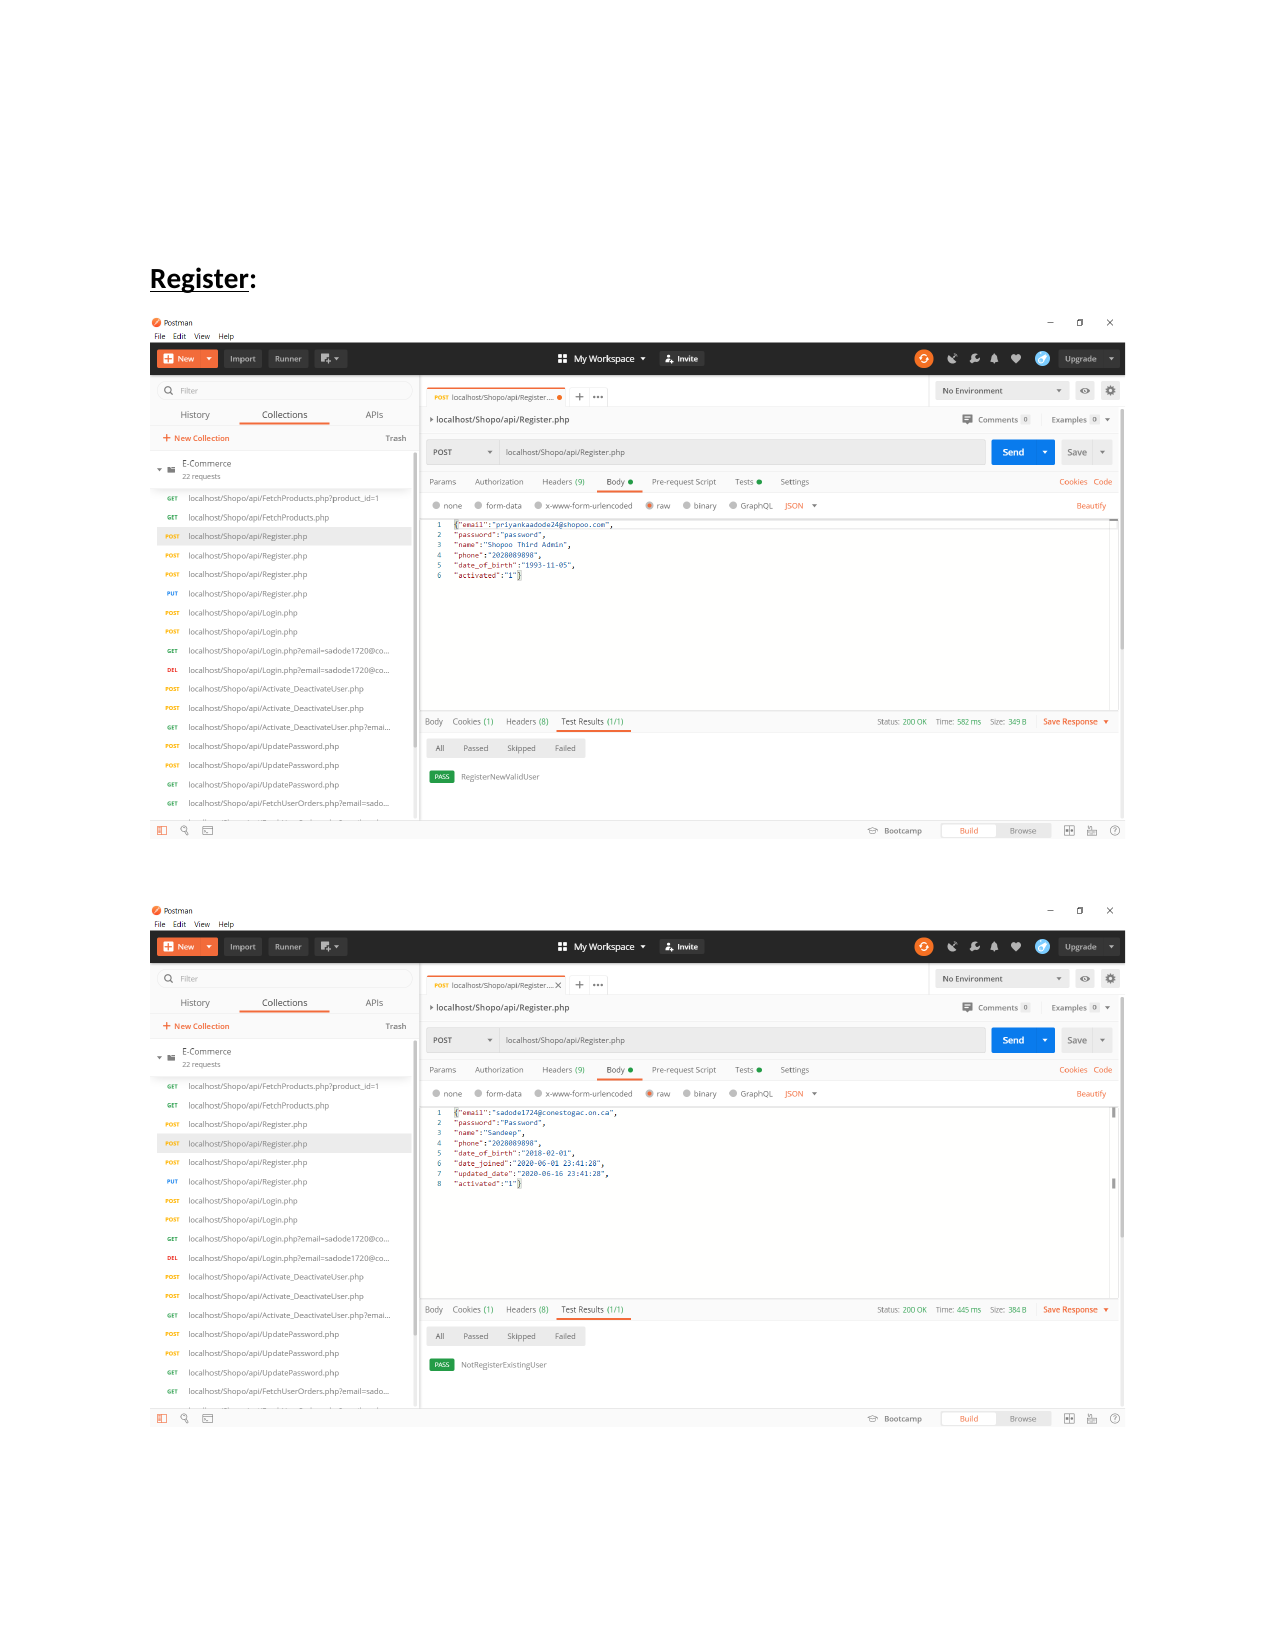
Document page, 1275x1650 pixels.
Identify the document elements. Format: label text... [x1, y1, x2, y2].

picture [150, 904, 1125, 1427]
picture [150, 315, 1125, 839]
text Register: [150, 260, 1125, 296]
